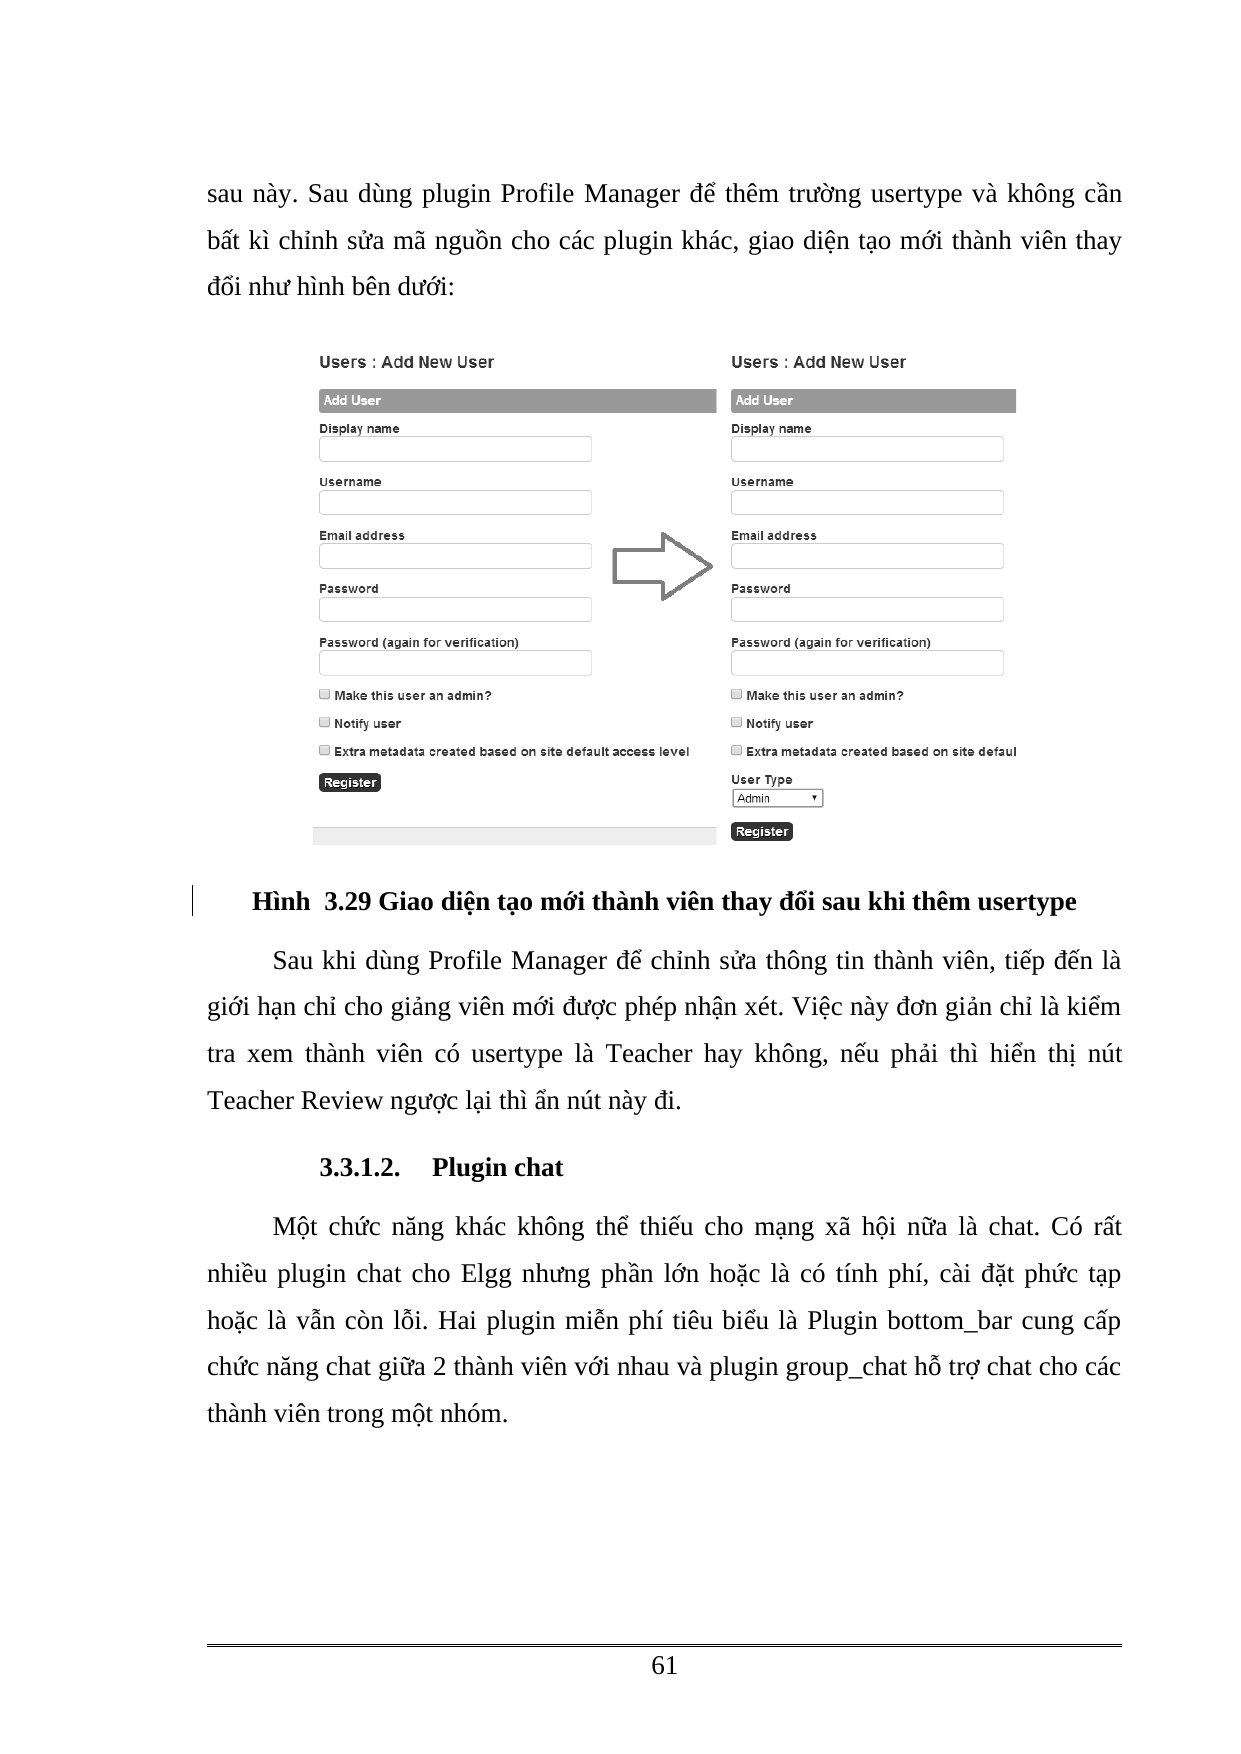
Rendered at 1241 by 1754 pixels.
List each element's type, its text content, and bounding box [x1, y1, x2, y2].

subtitle Plugin chat [319, 1151, 1122, 1182]
text Một chức năng khác không thể thiếu cho mạng xã hội nữa là chat. Có rất nhiều plugin chat cho Elgg nhưng phần lớn hoặc là có tính phí, cài đặt phức tạp hoặc là vẫn còn lỗi. Hai plugin miễn phí tiêu biểu là Plugin bottom_bar cung cấp chức năng chat giữa 2 thành viên với nhau và plugin group_chat hỗ trợ chat cho các thành viên trong một nhóm. [207, 1211, 1122, 1428]
text Sau khi dùng Profile Manager để chỉnh sửa thông tin thành viên, tiếp đến là giới hạn chỉ cho giảng viên mới được phép nhận xét. Việc này đơn giản chỉ là kiểm tra xem thành viên có usertype là Teacher hay không, nếu phải thì hiển thị nút Teacher Review ngược lại thì ẩn nút này đi. [207, 944, 1122, 1115]
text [207, 177, 1122, 302]
